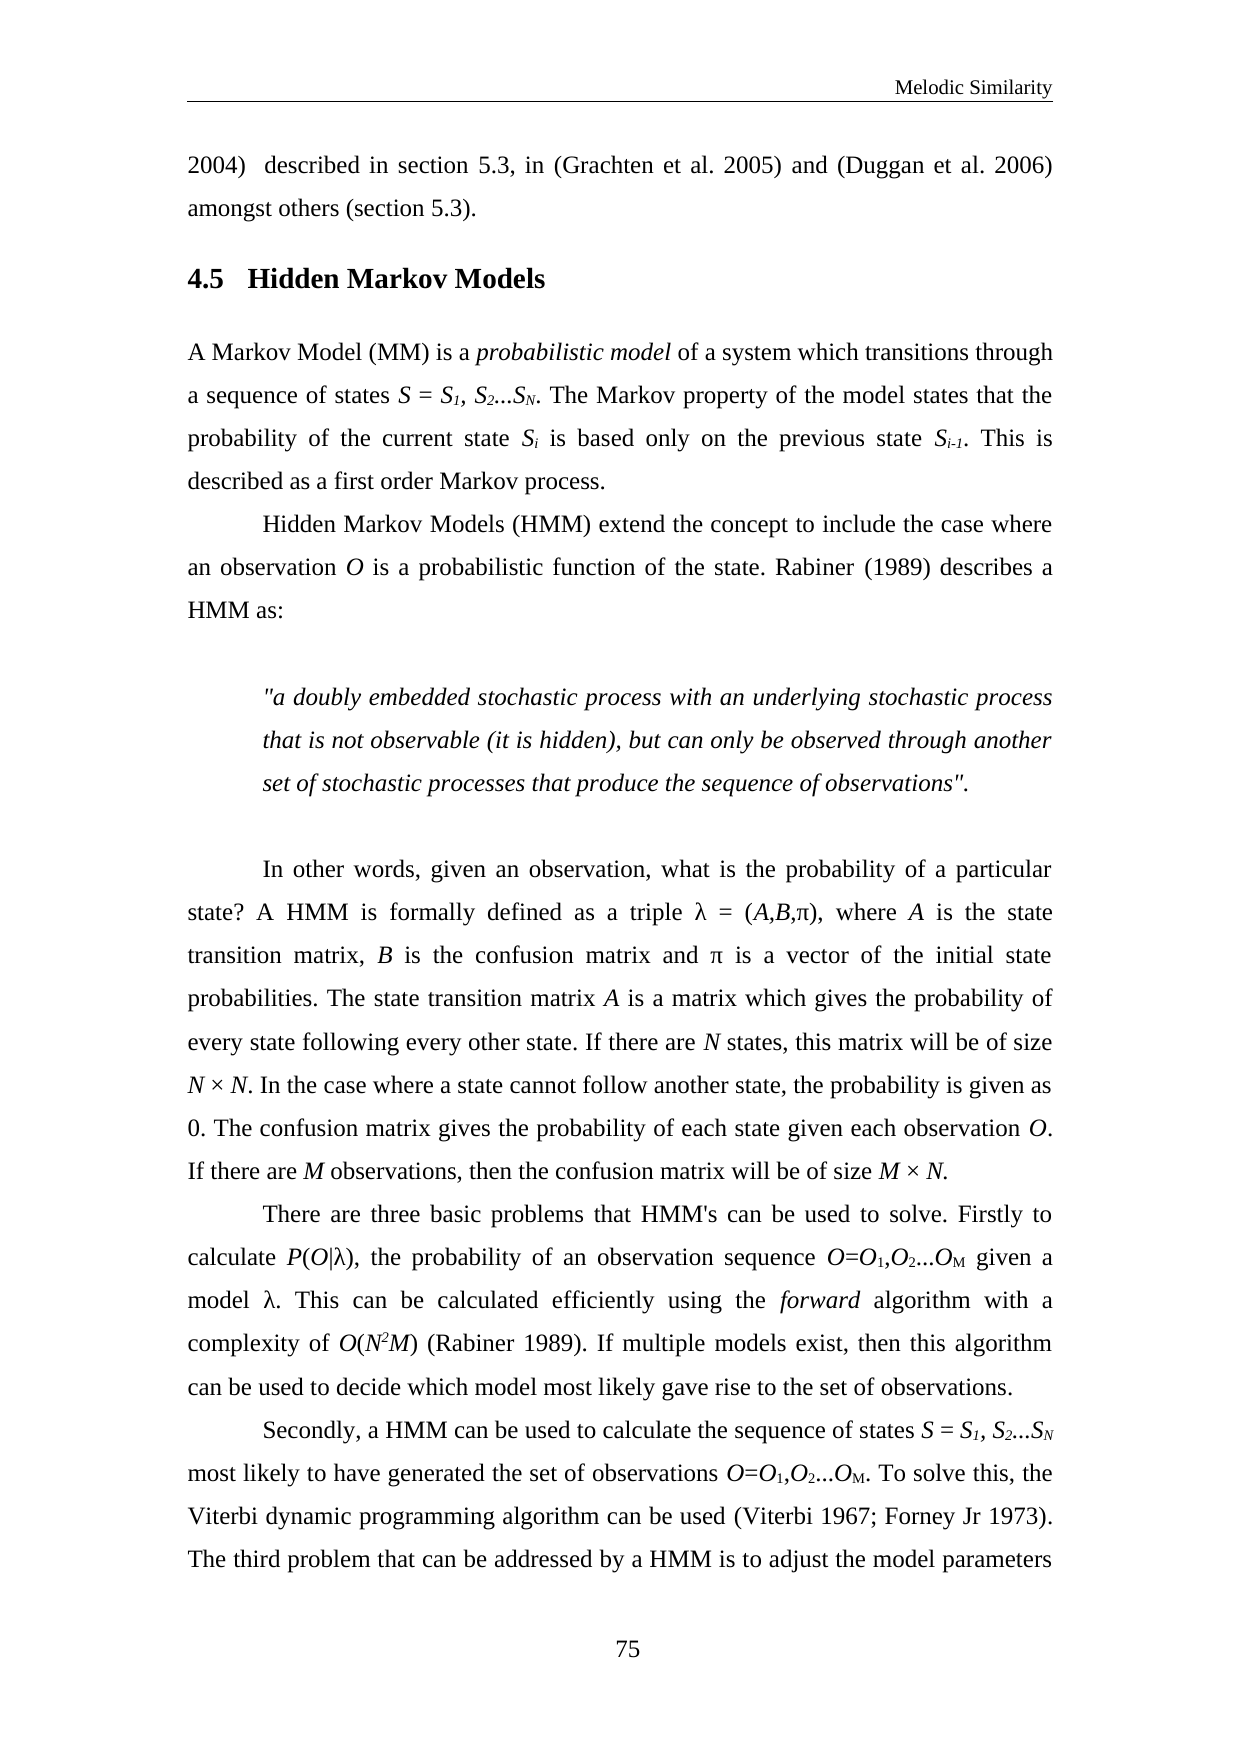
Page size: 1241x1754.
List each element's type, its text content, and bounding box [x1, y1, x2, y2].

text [187, 1415, 1053, 1573]
text Hidden Markov Models (HMM) extend the concept to include the case where an observation O is a probabilistic function of the state. Rabiner (1989) describes a HMM as: [187, 509, 1053, 624]
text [187, 150, 1053, 222]
text In other words, given an observation, what is the probability of a particular state? A HMM is formally defined as a triple λ = (A,B,π), where A is the state transition matrix, B is the confusion matrix and π is a vector of the initial state probabilities. The state transition matrix A is a matrix which gives the probability of every state following every other state. If there are N states, this matrix will be of size N × N. In the case where a state cannot follow another state, the probability is given as 0. The confusion matrix gives the probability of each state given each observation O. If there are M observations, then the confusion matrix will be of size M × N. [187, 854, 1053, 1185]
text "a doubly embedded stochastic process with an underlying stochastic process that is not observable (it is hidden), but can only be observed through another set of stochastic processes that produce the sequence of observations". [262, 682, 1053, 797]
subtitle Hidden Markov Models [187, 261, 1053, 295]
text A Markov Model (MM) is a probabilistic model of a system which transitions through a sequence of states S = S1, S2...SN. The Markov property of the model states that the probability of the current state Si is based only on the previous state Si-1. This is described as a first order Markov process. [187, 337, 1053, 495]
text There are three basic problems that HMM's can be used to solve. Firstly to calculate P(O|λ), the probability of an observation sequence O=O1,O2...OM given a model λ. This can be calculated efficiently using the forward algorithm with a complexity of O(N2M) (Rabiner 1989). If multiple models exist, then this algorithm can be used to decide which model most likely gave rise to the set of observations. [187, 1199, 1053, 1400]
